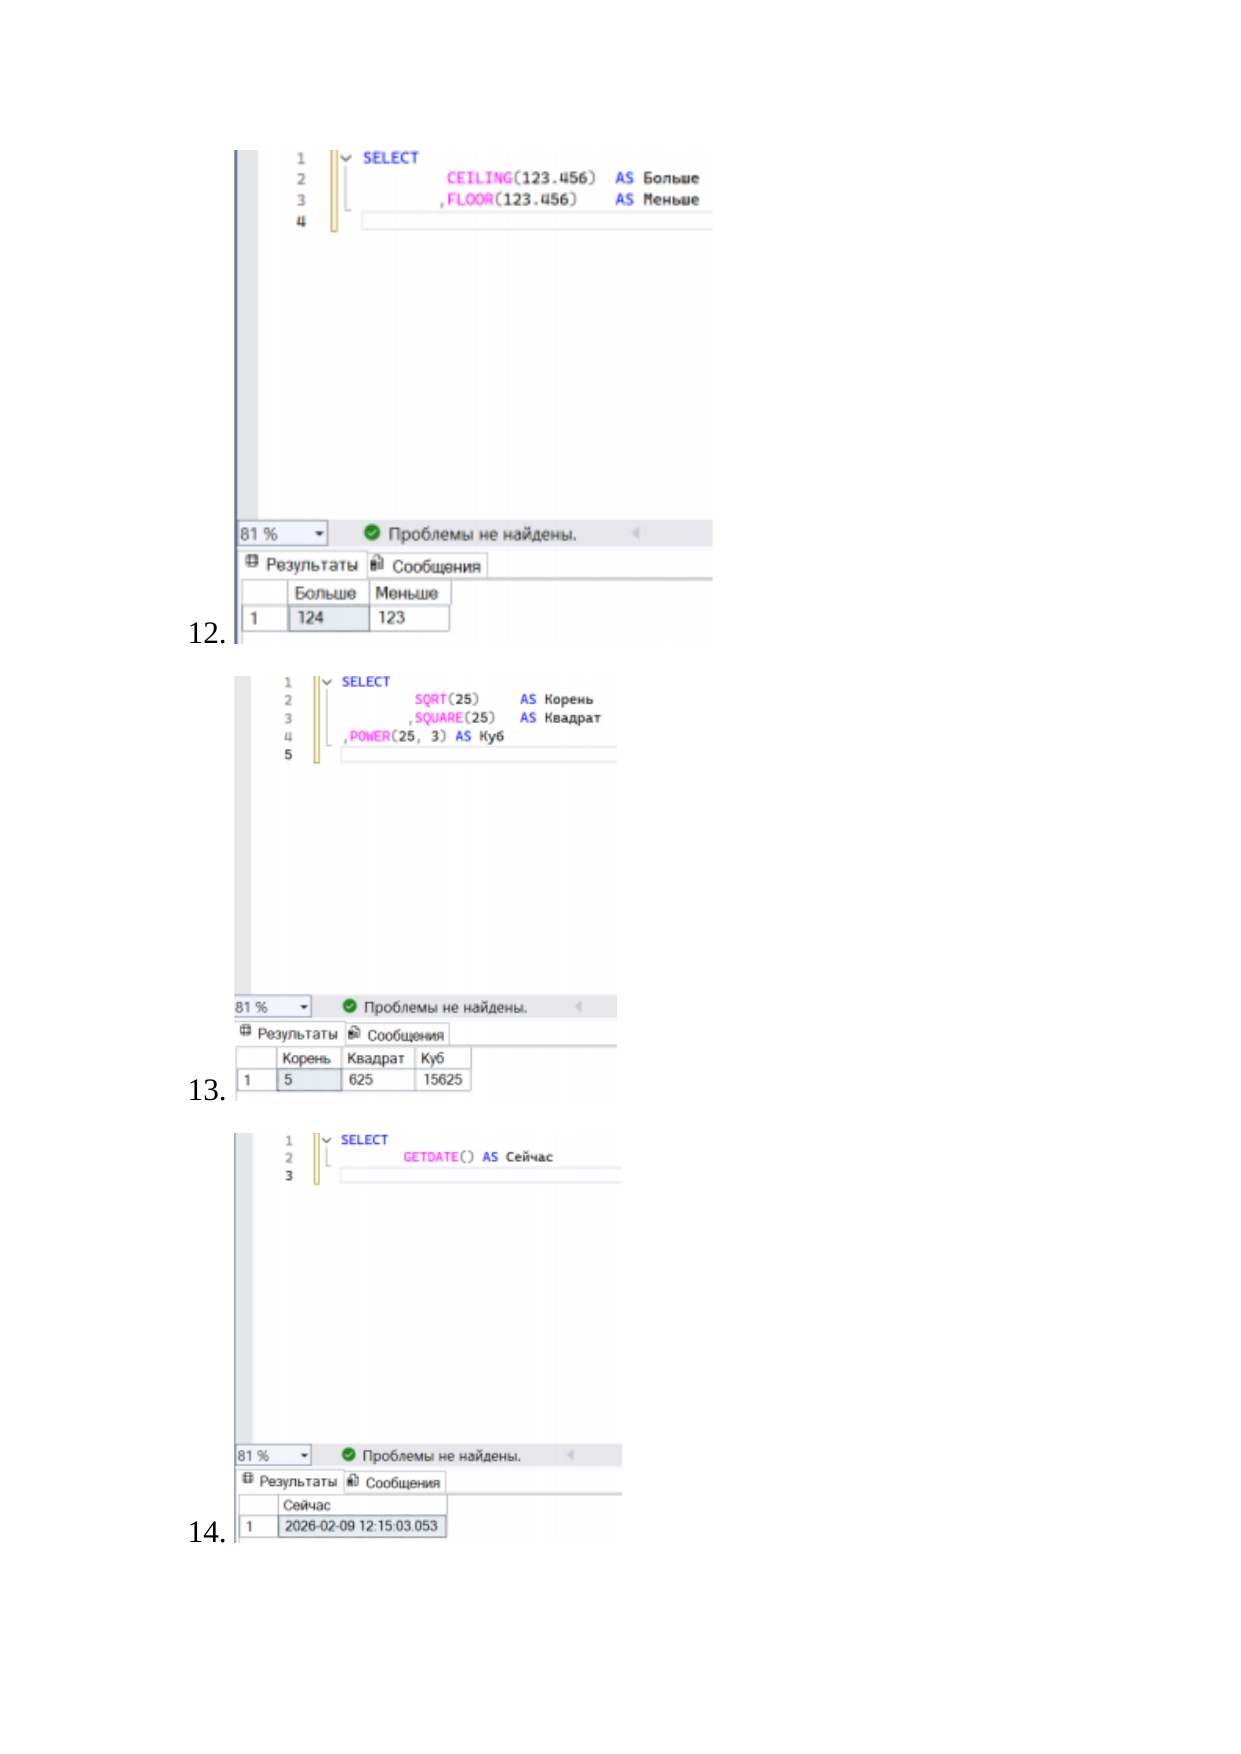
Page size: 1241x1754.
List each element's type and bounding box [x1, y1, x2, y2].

picture [234, 150, 713, 644]
picture [234, 1133, 622, 1543]
picture [234, 676, 618, 1101]
